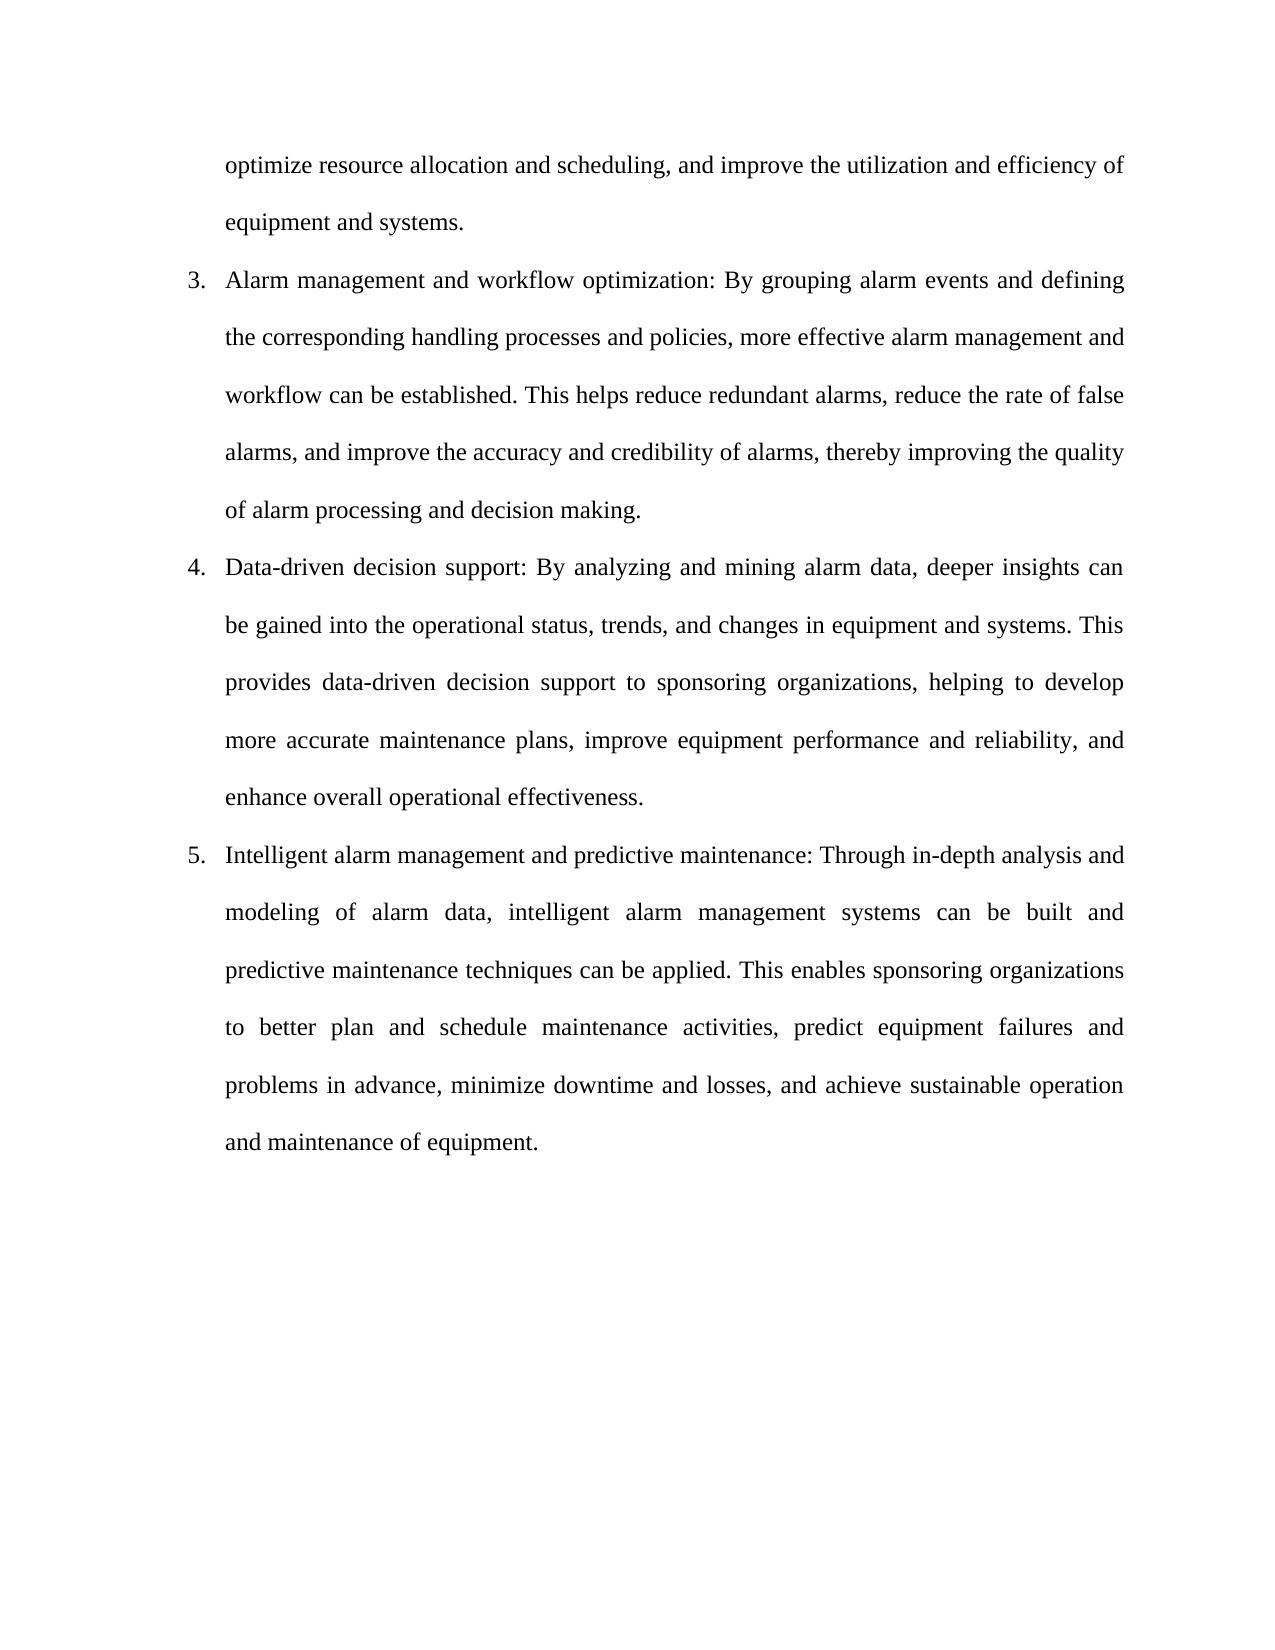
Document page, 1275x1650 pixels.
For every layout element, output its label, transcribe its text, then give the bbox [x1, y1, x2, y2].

list Intelligent alarm management and predictive maintenance: Through in-depth analysis and modeling of alarm data, intelligent alarm management systems can be built and predictive maintenance techniques can be applied. This enables sponsoring organizations to better plan and schedule maintenance activities, predict equipment failures and problems in advance, minimize downtime and losses, and achieve sustainable operation and maintenance of equipment. [187, 840, 1125, 1156]
list Alarm management and workflow optimization: By grouping alarm events and defining the corresponding handling processes and policies, more effective alarm management and workflow can be established. This helps reduce redundant alarms, reduce the rate of false alarms, and improve the accuracy and credibility of alarms, thereby improving the quality of alarm processing and decision making. [187, 265, 1125, 524]
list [187, 150, 1125, 236]
list Data-driven decision support: By analyzing and mining alarm data, deeper insights can be gained into the operational status, trends, and changes in equipment and systems. This provides data-driven decision support to sponsoring organizations, helping to develop more accurate maintenance plans, improve equipment performance and reliability, and enhance overall operational effectiveness. [187, 552, 1125, 811]
